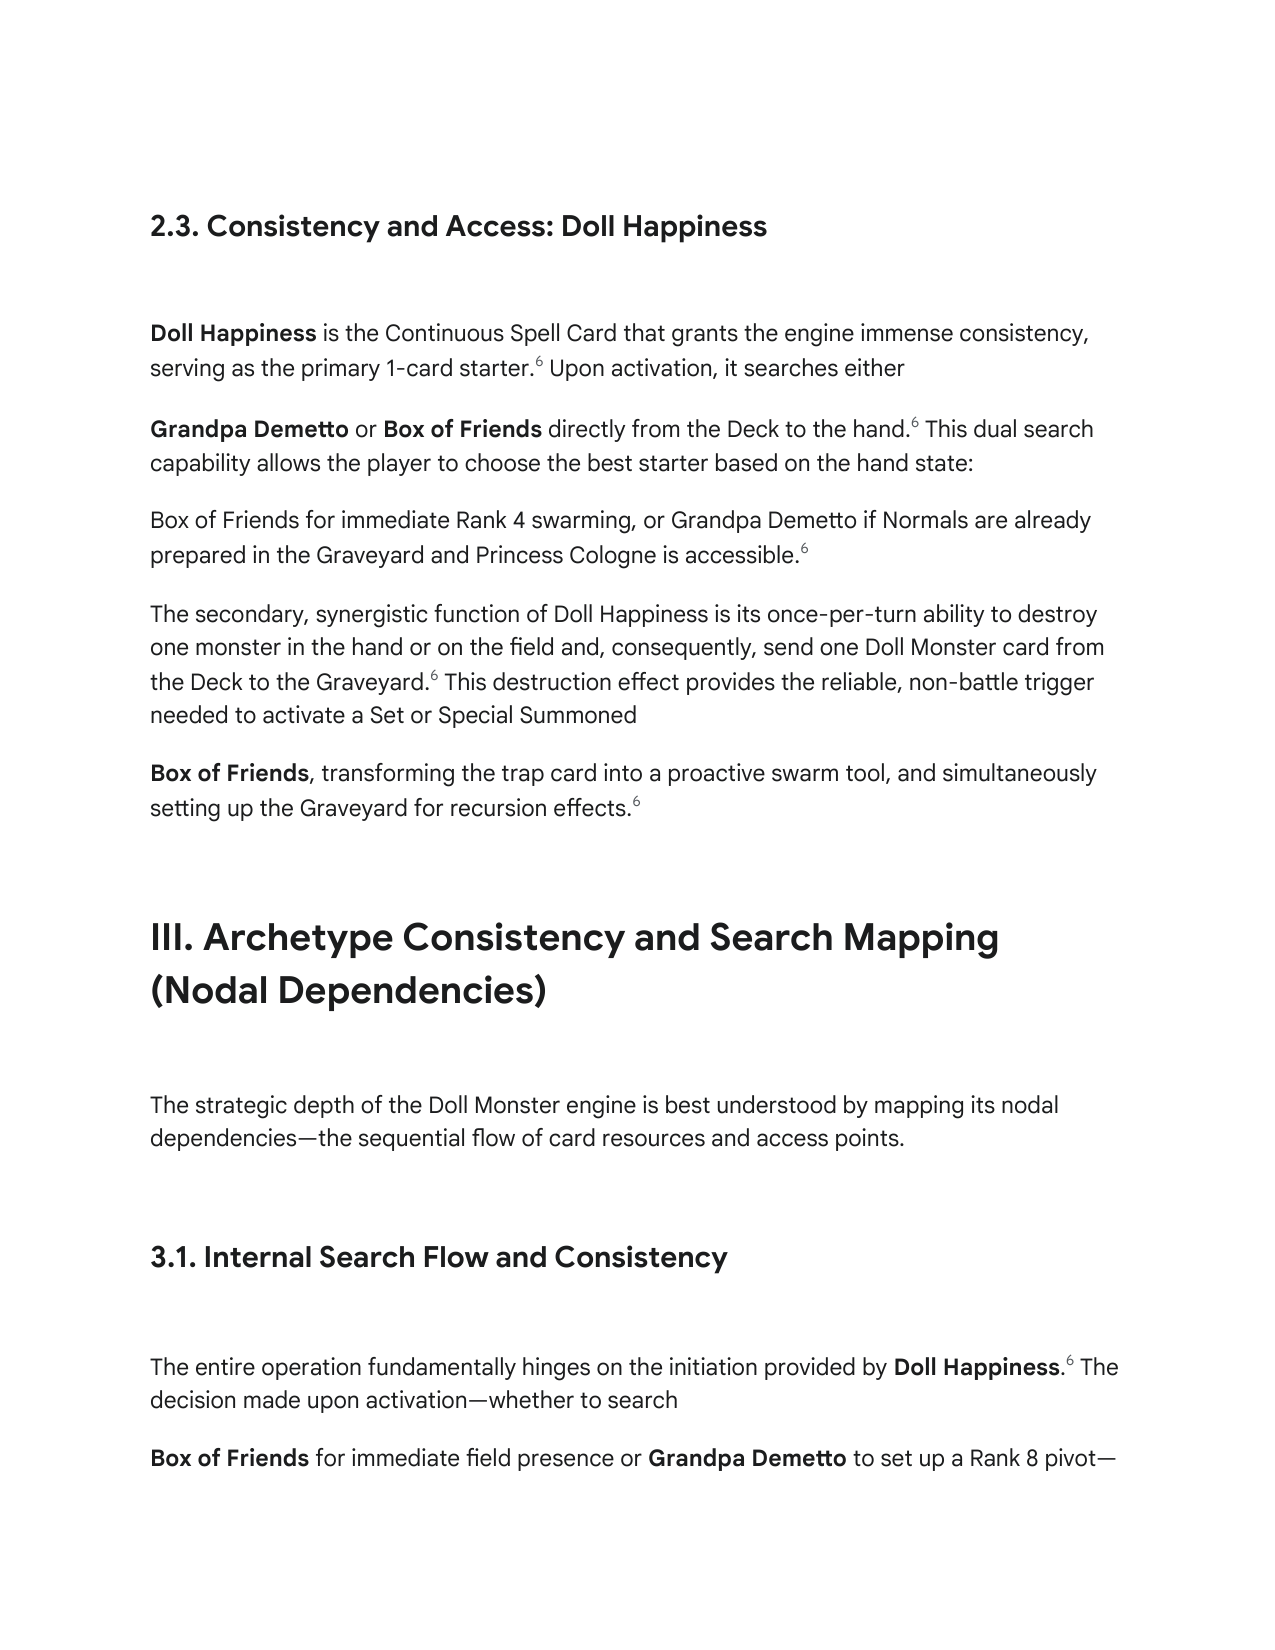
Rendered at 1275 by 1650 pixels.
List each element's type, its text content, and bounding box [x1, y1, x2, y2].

text The secondary, synergistic function of Doll Happiness is its once-per-turn ability to destroy one monster in the hand or on the field and, consequently, send one Doll Monster card from the Deck to the Graveyard.6 This destruction effect provides the reliable, non-battle trigger needed to activate a Set or Special Summoned [150, 600, 1125, 730]
text Box of Friends, transforming the trap card into a proactive swarm tool, and simultaneously setting up the Graveyard for recursion effects.6 [150, 759, 1125, 824]
subtitle III. Archetype Consistency and Search Mapping (Nodal Dependencies) [150, 914, 1125, 1014]
subtitle 3.1. Internal Search Flow and Consistency [150, 1239, 1125, 1276]
text Box of Friends for immediate Rank 4 swarming, or Grandpa Demetto if Normals are already prepared in the Graveyard and Princess Cologne is accessible.6 [150, 506, 1125, 571]
subtitle 2.3. Consistency and Access: Doll Happiness [150, 208, 1125, 244]
text Grandpa Demetto or Box of Friends directly from the Deck to the hand.6 This dual search capability allows the player to choose the best starter based on the hand state: [150, 413, 1125, 477]
text Doll Happiness is the Continuous Spell Card that grants the engine immense consistency, serving as the primary 1-card starter.6 Upon activation, it searches either [150, 319, 1125, 384]
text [150, 1444, 1125, 1473]
text The entire operation fundamentally hinges on the initiation provided by Doll Happiness.6 The decision made upon activation—whether to search [150, 1351, 1125, 1415]
text The strategic depth of the Doll Monster engine is best understood by mapping its nodal dependencies—the sequential flow of card resources and access points. [150, 1091, 1125, 1152]
